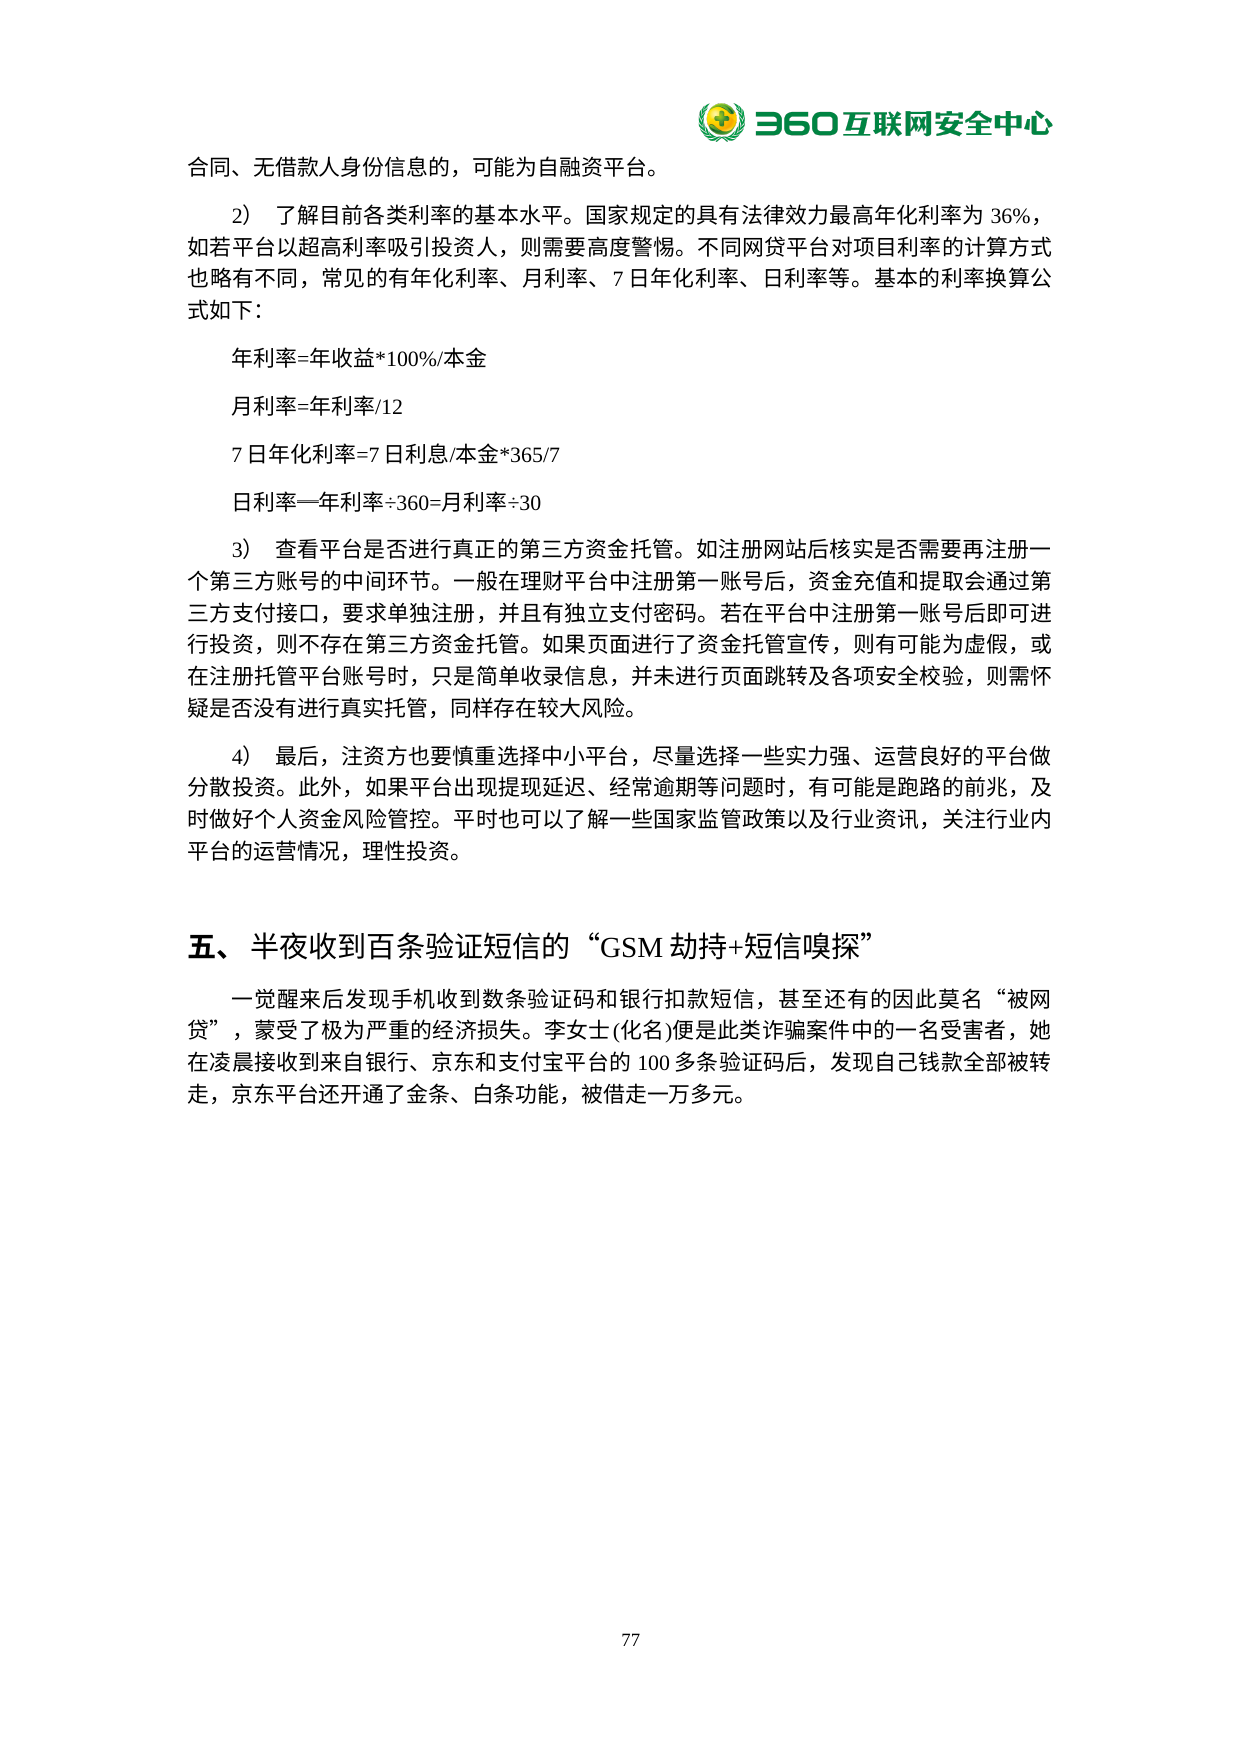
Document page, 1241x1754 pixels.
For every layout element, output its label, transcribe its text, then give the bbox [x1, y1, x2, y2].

subtitle 半夜收到百条验证短信的“GSM劫持+短信嗅探” [187, 923, 1053, 965]
list 查阅国家工商注册信息，确认平台备案资质，关注股东或高管团队的从业经验、征信、从业经验等。查看平台数据指标，如注册资本、运营年限、待收本金、用户人数、资金流入流出数据。注资项目为高利息，高额度，短期标，借款资料简单、没有纸质抵押合同、无借款人身份信息的，可能为自融资平台。 [187, 150, 1053, 182]
text 7日年化利率=7日利息/本金*365/7 [187, 437, 1053, 468]
list 查看平台是否进行真正的第三方资金托管。如注册网站后核实是否需要再注册一个第三方账号的中间环节。一般在理财平台中注册第一账号后，资金充值和提取会通过第三方支付接口，要求单独注册，并且有独立支付密码。若在平台中注册第一账号后即可进行投资，则不存在第三方资金托管。如果页面进行了资金托管宣传，则有可能为虚假，或在注册托管平台账号时，只是简单收录信息，并未进行页面跳转及各项安全校验，则需怀疑是否没有进行真实托管，同样存在较大风险。 [187, 532, 1053, 722]
text 一觉醒来后发现手机收到数条验证码和银行扣款短信，甚至还有的因此莫名“被网贷”，蒙受了极为严重的经济损失。李女士(化名)便是此类诈骗案件中的一名受害者，她在凌晨接收到来自银行、京东和支付宝平台的100多条验证码后，发现自己钱款全部被转走，京东平台还开通了金条、白条功能，被借走一万多元。 [187, 982, 1053, 1108]
list 了解目前各类利率的基本水平。国家规定的具有法律效力最高年化利率为36%，如若平台以超高利率吸引投资人，则需要高度警惕。不同网贷平台对项目利率的计算方式也略有不同，常见的有年化利率、月利率、7日年化利率、日利率等。基本的利率换算公式如下： [187, 198, 1053, 324]
text 年利率=年收益*100%/本金 [187, 341, 1053, 372]
picture [698, 103, 1053, 142]
text 月利率=年利率/12 [187, 389, 1053, 420]
text 日利率═年利率÷360=月利率÷30 [187, 484, 1053, 516]
list 最后，注资方也要慎重选择中小平台，尽量选择一些实力强、运营良好的平台做分散投资。此外，如果平台出现提现延迟、经常逾期等问题时，有可能是跑路的前兆，及时做好个人资金风险管控。平时也可以了解一些国家监管政策以及行业资讯，关注行业内平台的运营情况，理性投资。 [187, 739, 1053, 865]
